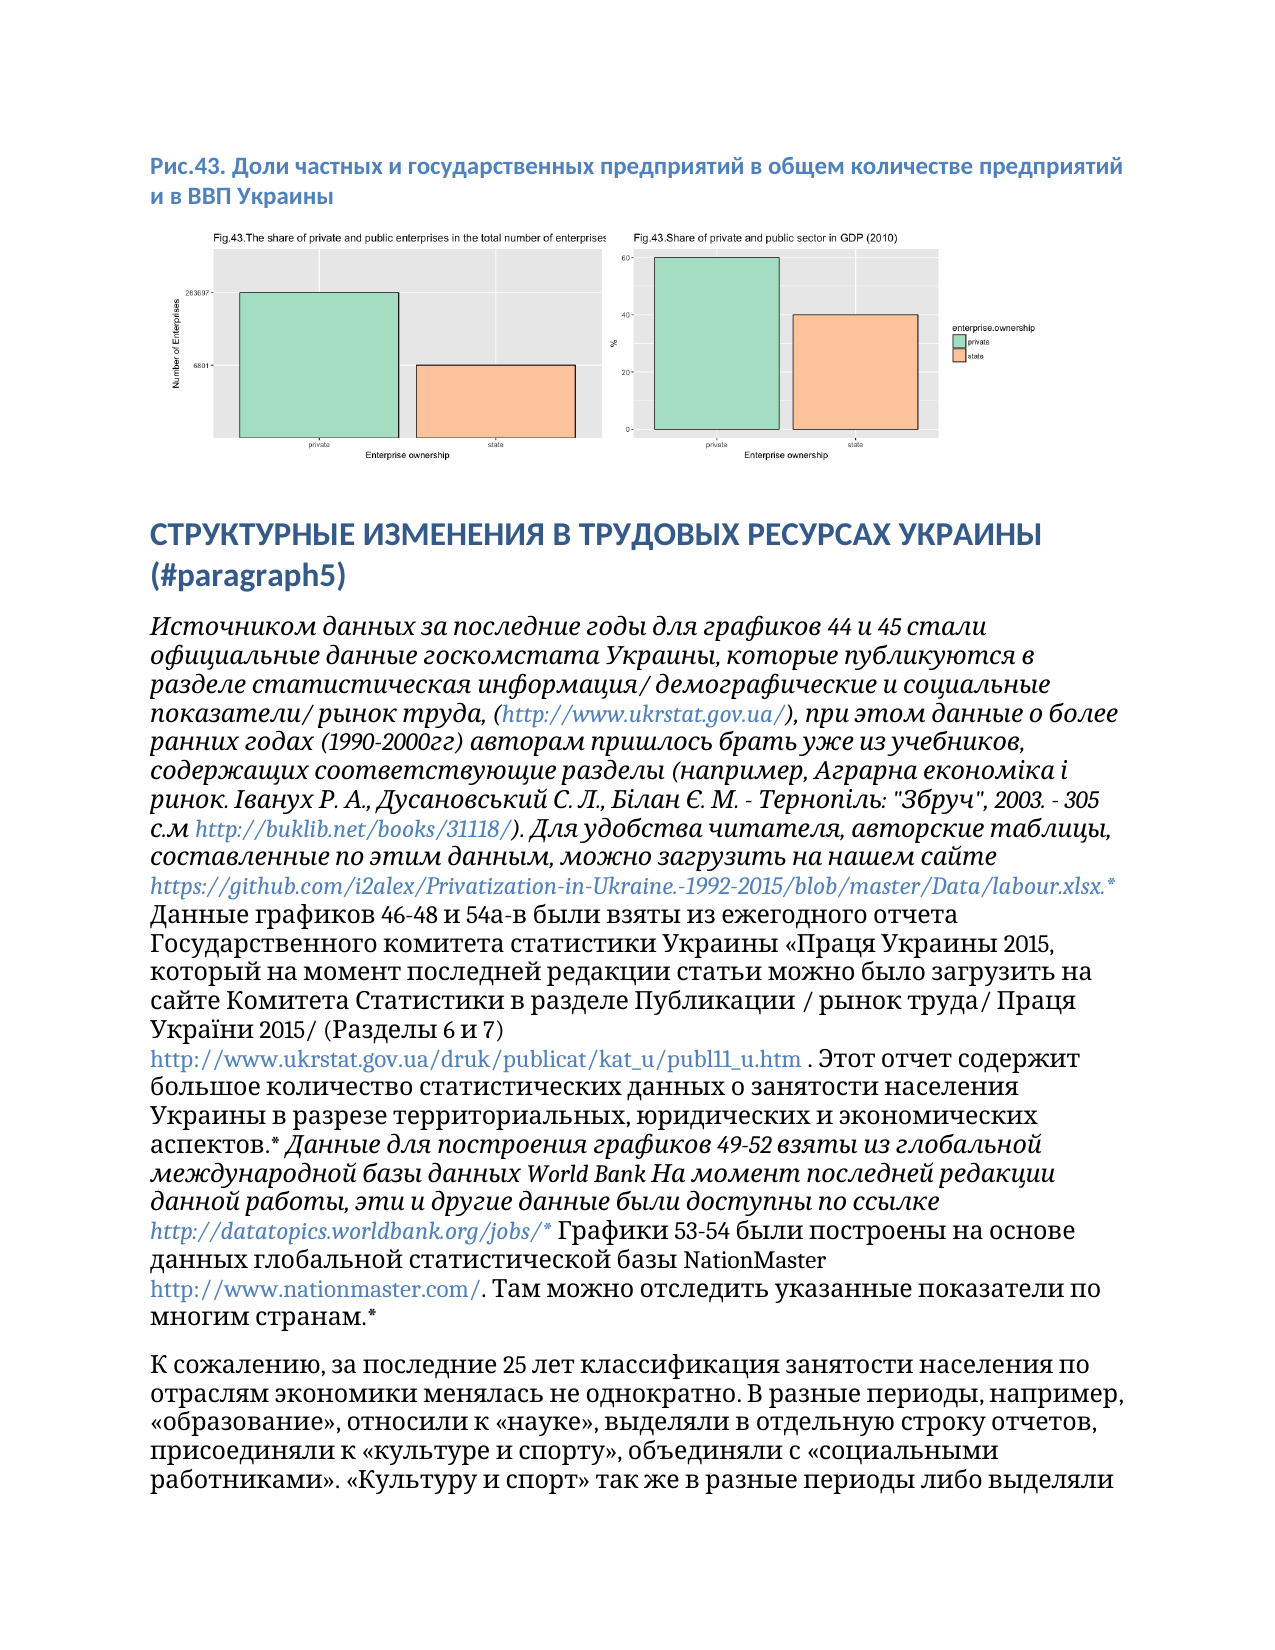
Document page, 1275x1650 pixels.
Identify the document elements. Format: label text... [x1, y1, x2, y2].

text Источником данных за последние годы для графиков 44 и 45 стали официальные данные госкомстата Украины, которые публикуются в разделе статистическая информация/ демографические и социальные показатели/ рынок труда, (http://www.ukrstat.gov.ua/), при этом данные о более ранних годах (1990-2000гг) авторам пришлось брать уже из учебников, содержащих соответствующие разделы (например, Аграрна економіка і ринок. Іванух Р. А., Дусановський С. Л., Білан Є. М. - Тернопіль: "Збруч", 2003. - 305 с.м http://buklib.net/books/31118/). Для удобства читателя, авторские таблицы, составленные по этим данным, можно загрузить на нашем сайте https://github.com/i2alex/Privatization-in-Ukraine.-1992-2015/blob/master/Data/labour.xlsx.* Данные графиков 46-48 и 54а-в были взяты из ежегодного отчета Государственного комитета статистики Украины «Праця Украины 2015, который на момент последней редакции статьи можно было загрузить на сайте Комитета Статистики в разделе Публикации / рынок труда/ Праця України 2015/ (Разделы 6 и 7) http://www.ukrstat.gov.ua/druk/publicat/kat_u/publ11_u.htm . Этот отчет содержит большое количество статистических данных о занятости населения Украины в разрезе территориальных, юридических и экономических аспектов.* Данные для построения графиков 49-52 взяты из глобальной международной базы данных World Bank На момент последней редакции данной работы, эти и другие данные были доступны по ссылке http://datatopics.worldbank.org/jobs/* Графики 53-54 были построены на основе данных глобальной статистической базы NationMaster http://www.nationmaster.com/. Там можно отследить указанные показатели по многим странам.* [150, 613, 1125, 1332]
subtitle Рис.43. Доли частных и государственных предприятий в общем количестве предприятий и в ВВП Украины [150, 150, 1125, 211]
subtitle СТРУКТУРНЫЕ ИЗМЕНЕНИЯ В ТРУДОВЫХ РЕСУРСАХ УКРАИНЫ (#paragraph5) [150, 513, 1125, 594]
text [150, 1351, 1125, 1494]
picture [168, 229, 1044, 464]
